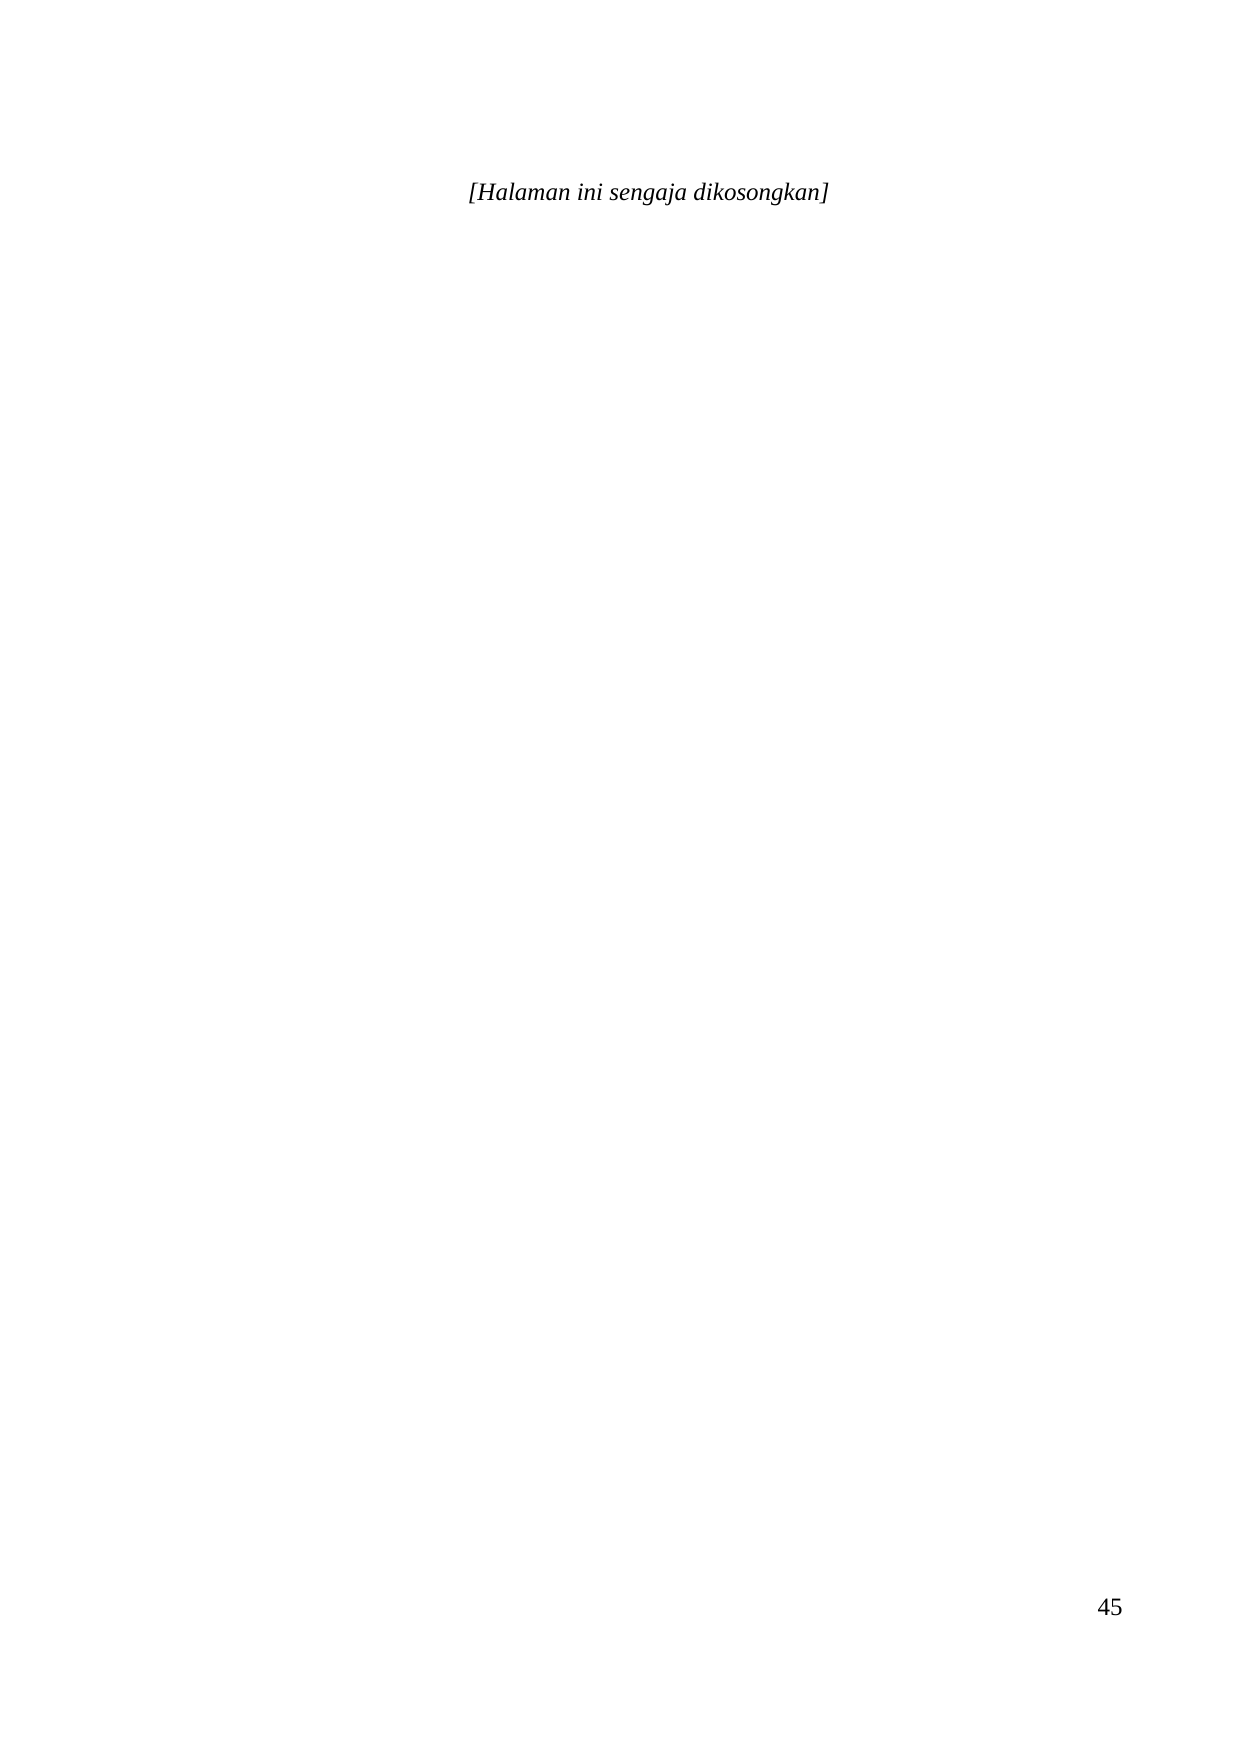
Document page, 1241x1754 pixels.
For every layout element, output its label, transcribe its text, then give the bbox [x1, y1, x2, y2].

text [Halaman ini sengaja dikosongkan] [177, 177, 1122, 206]
